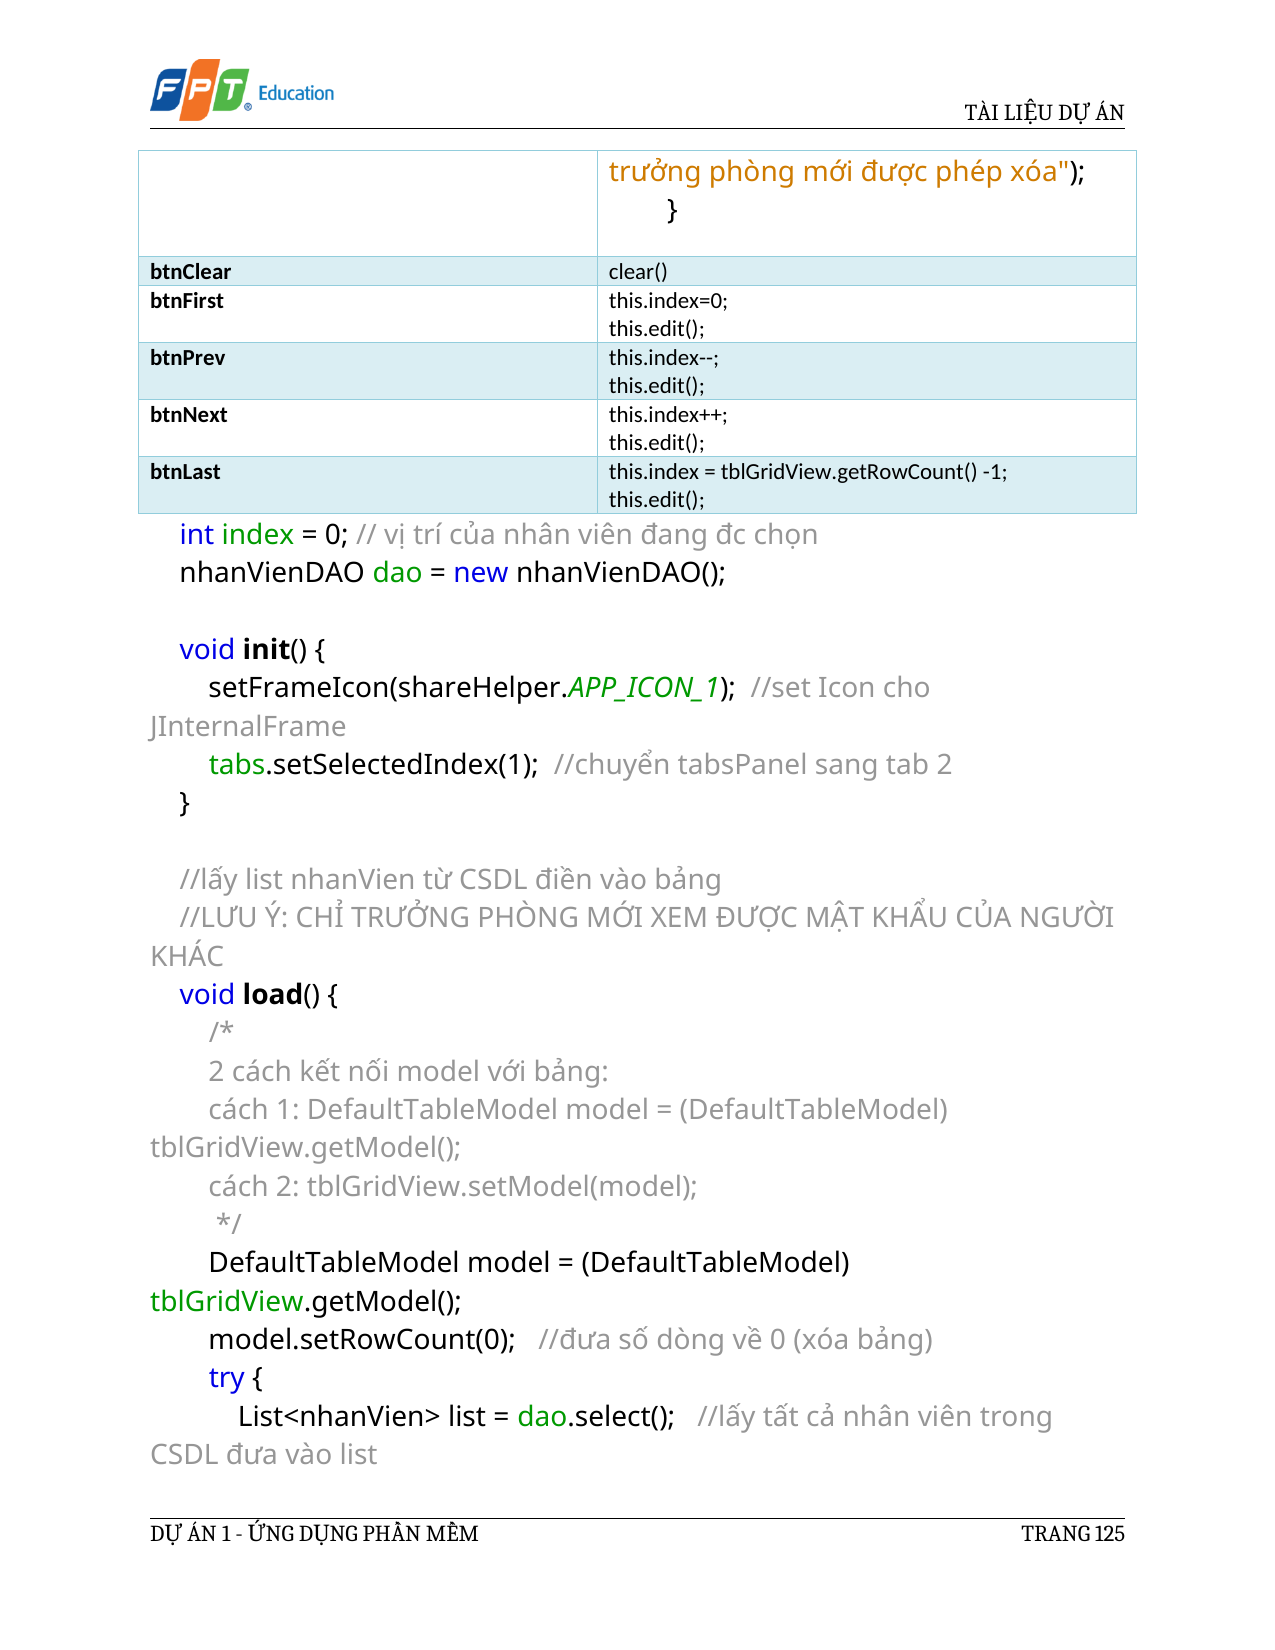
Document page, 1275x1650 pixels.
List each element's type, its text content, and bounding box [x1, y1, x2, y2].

text int index = 0; // vị trí của nhân viên đang đc chọn [150, 514, 1125, 552]
text DefaultTableModel model = (DefaultTableModel) tblGridView.getModel(); [150, 1242, 1125, 1319]
text //lấy list nhanVien từ CSDL điền vào bảng [150, 859, 1125, 897]
text /* [150, 1012, 1125, 1051]
text } [150, 782, 1125, 821]
text */ [150, 1204, 1125, 1242]
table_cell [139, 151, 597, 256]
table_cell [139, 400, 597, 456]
text 2 cách kết nối model với bảng: [150, 1051, 1125, 1089]
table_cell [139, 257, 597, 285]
text model.setRowCount(0); //đưa số dòng về 0 (xóa bảng) [150, 1319, 1125, 1357]
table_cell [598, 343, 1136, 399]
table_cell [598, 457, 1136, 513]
text List<nhanVien> list = dao.select(); //lấy tất cả nhân viên trong CSDL đưa vào list [150, 1396, 1125, 1472]
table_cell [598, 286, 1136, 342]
text void load() { [150, 974, 1125, 1012]
text try { [150, 1357, 1125, 1396]
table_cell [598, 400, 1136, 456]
text void init() { [150, 629, 1125, 667]
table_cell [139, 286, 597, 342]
text setFrameIcon(shareHelper.APP_ICON_1); //set Icon cho JInternalFrame [150, 667, 1125, 744]
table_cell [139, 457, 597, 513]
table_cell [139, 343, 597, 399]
picture [150, 59, 336, 121]
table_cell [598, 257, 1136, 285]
text cách 2: tblGridView.setModel(model); [150, 1166, 1125, 1204]
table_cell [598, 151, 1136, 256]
text nhanVienDAO dao = new nhanVienDAO(); [150, 552, 1125, 591]
text cách 1: DefaultTableModel model = (DefaultTableModel) tblGridView.getModel(); [150, 1089, 1125, 1166]
text //LƯU Ý: CHỈ TRƯỞNG PHÒNG MỚI XEM ĐƯỢC MẬT KHẨU CỦA NGƯỜI KHÁC [150, 897, 1125, 974]
text tabs.setSelectedIndex(1); //chuyển tabsPanel sang tab 2 [150, 744, 1125, 782]
